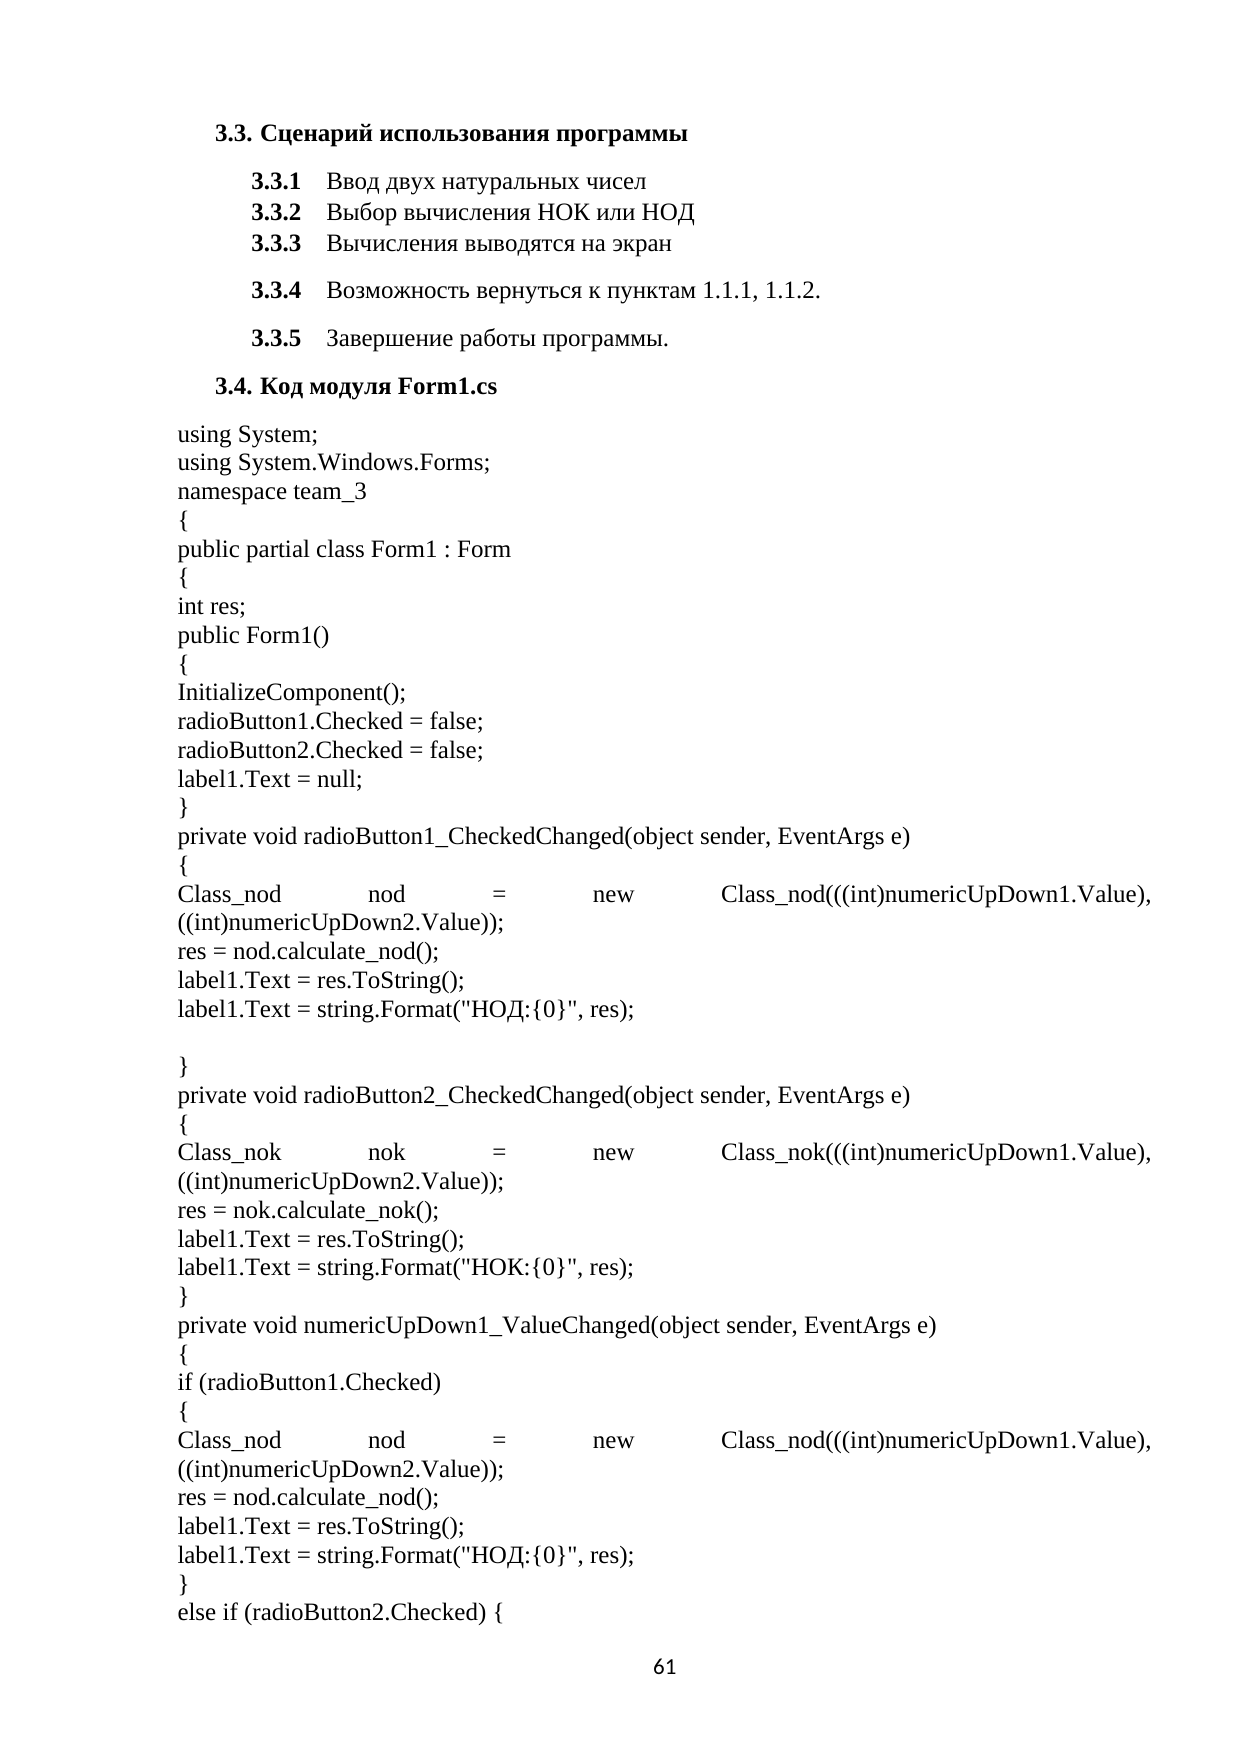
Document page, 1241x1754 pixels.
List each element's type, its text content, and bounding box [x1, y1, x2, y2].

text int res; [177, 591, 1152, 620]
text namespace team_3 [177, 476, 1152, 505]
text Class_nok nok = new Class_nok(((int)numericUpDown1.Value), ((int)numericUpDown2.Value)); [177, 1137, 1152, 1195]
text using System; [177, 419, 1152, 447]
text label1.Text = string.Format("НОД:{0}", res); [177, 1540, 1152, 1569]
text res = nod.calculate_nod(); [177, 936, 1152, 965]
text else if (radioButton2.Checked) { [177, 1597, 1152, 1626]
text { [177, 1109, 1152, 1137]
text Class_nod nod = new Class_nod(((int)numericUpDown1.Value), ((int)numericUpDown2.Value)); [177, 1425, 1152, 1482]
text label1.Text = res.ToString(); [177, 1511, 1152, 1540]
text radioButton1.Checked = false; [177, 706, 1152, 735]
list Код модуля Form1.cs [215, 371, 1152, 400]
text radioButton2.Checked = false; [177, 735, 1152, 764]
list Сценарий использования программы [215, 118, 1152, 147]
text } [177, 792, 1152, 821]
list Возможность вернуться к пунктам 1.1.1, 1.1.2. [251, 276, 1152, 304]
text { [177, 562, 1152, 591]
text res = nok.calculate_nok(); [177, 1195, 1152, 1224]
text private void radioButton1_CheckedChanged(object sender, EventArgs e) [177, 821, 1152, 850]
text { [177, 850, 1152, 879]
text if (radioButton1.Checked) [177, 1367, 1152, 1396]
text public Form1() [177, 620, 1152, 649]
text label1.Text = res.ToString(); [177, 965, 1152, 994]
text using System.Windows.Forms; [177, 447, 1152, 476]
text private void radioButton2_CheckedChanged(object sender, EventArgs e) [177, 1080, 1152, 1109]
text private void numericUpDown1_ValueChanged(object sender, EventArgs e) [177, 1310, 1152, 1339]
text InitializeComponent(); [177, 677, 1152, 706]
text } [177, 1281, 1152, 1310]
list Вычисления выводятся на экран [251, 228, 1152, 257]
text label1.Text = string.Format("НОК:{0}", res); [177, 1252, 1152, 1281]
text { [177, 1339, 1152, 1367]
text { [177, 649, 1152, 677]
text } [177, 1569, 1152, 1597]
text { [177, 1396, 1152, 1425]
list Выбор вычисления НОК или НОД [251, 197, 1152, 226]
text label1.Text = null; [177, 764, 1152, 792]
text } [177, 1051, 1152, 1080]
text public partial class Form1 : Form [177, 534, 1152, 562]
text label1.Text = res.ToString(); [177, 1224, 1152, 1252]
text res = nod.calculate_nod(); [177, 1482, 1152, 1511]
text { [177, 505, 1152, 534]
list Завершение работы программы. [251, 323, 1152, 352]
list Ввод двух натуральных чисел [251, 166, 1152, 194]
text label1.Text = string.Format("НОД:{0}", res); [177, 994, 1152, 1022]
text Class_nod nod = new Class_nod(((int)numericUpDown1.Value), ((int)numericUpDown2.Value)); [177, 879, 1152, 936]
